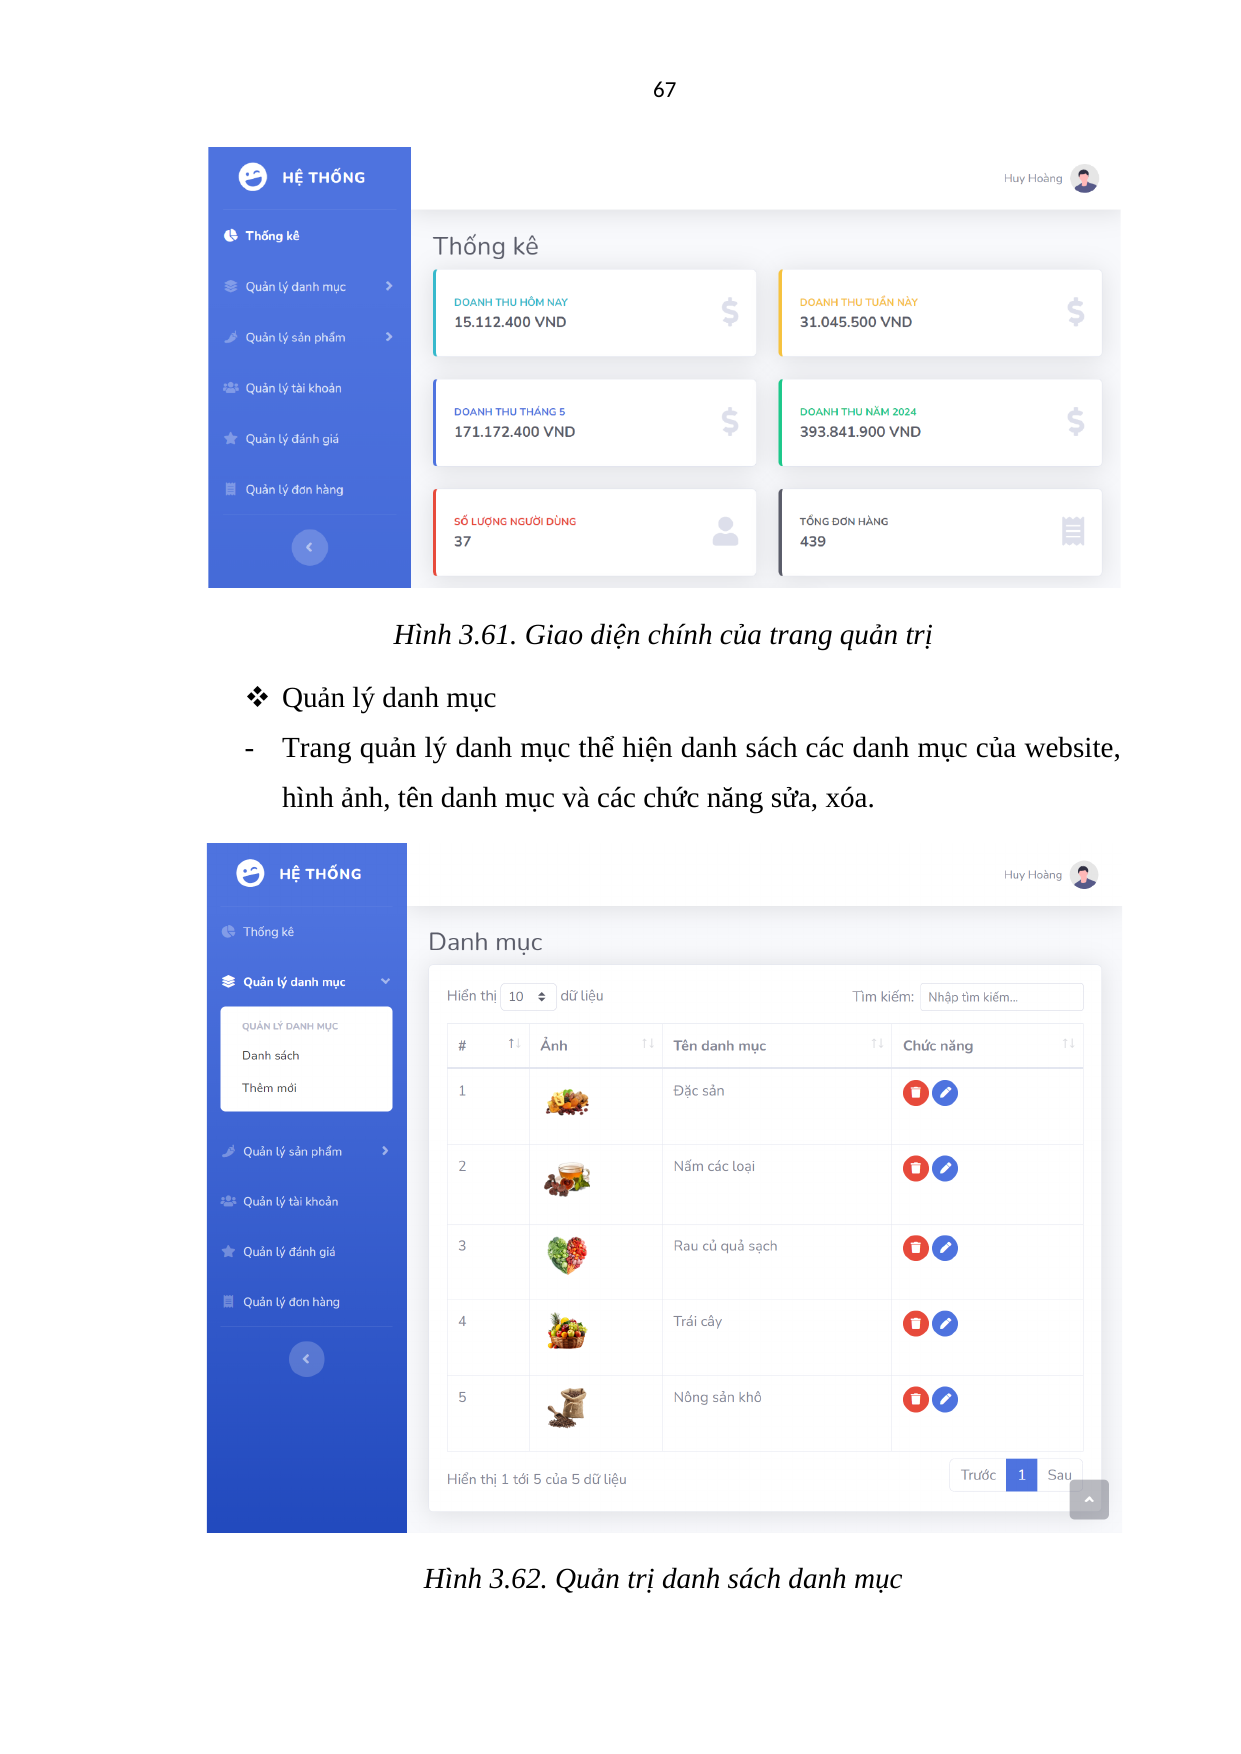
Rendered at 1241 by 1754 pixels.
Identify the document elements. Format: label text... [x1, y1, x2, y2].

list Trang quản lý danh mục thể hiện danh sách các danh mục của website, hình ảnh, tên danh mục và các chức năng sửa, xóa. [244, 730, 1122, 814]
list Quản lý danh mục [244, 680, 1122, 713]
picture [206, 843, 1123, 1533]
picture [208, 147, 1121, 588]
